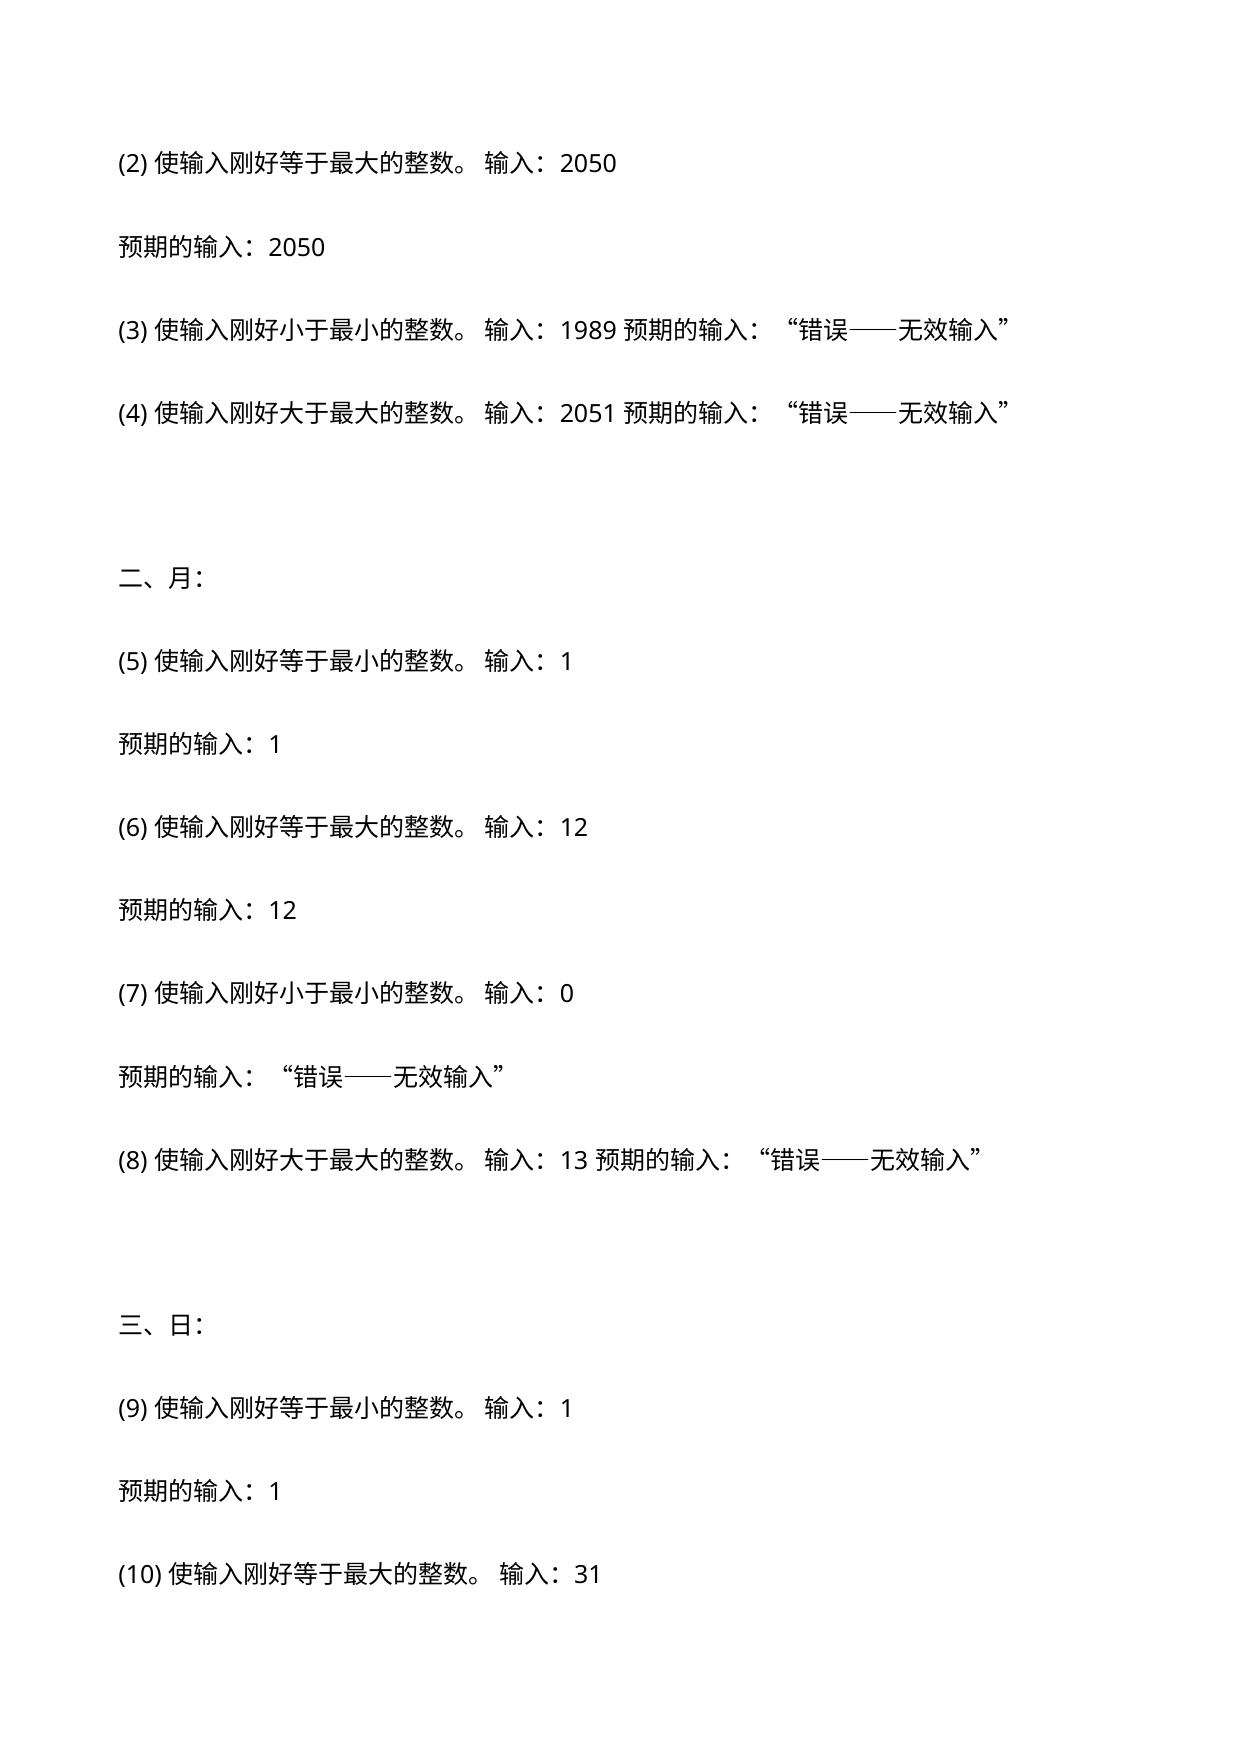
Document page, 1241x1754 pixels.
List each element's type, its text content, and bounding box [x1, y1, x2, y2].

text (7) 使输入刚好小于最小的整数。 输入：0 [118, 959, 1122, 1024]
text 二、月： [118, 544, 1122, 609]
text 预期的输入：1 [118, 1457, 1122, 1522]
text 三、日： [118, 1291, 1122, 1356]
text 预期的输入：12 [118, 876, 1122, 941]
text (2) 使输入刚好等于最大的整数。 输入：2050 [118, 129, 1122, 194]
text (5) 使输入刚好等于最小的整数。 输入：1 [118, 627, 1122, 692]
text 预期的输入：“错误——无效输入” [118, 1043, 1122, 1108]
text (9) 使输入刚好等于最小的整数。 输入：1 [118, 1374, 1122, 1439]
text 预期的输入：2050 [118, 213, 1122, 278]
text 预期的输入：1 [118, 710, 1122, 775]
text (8) 使输入刚好大于最大的整数。 输入：13 预期的输入：“错误——无效输入” [118, 1126, 1122, 1191]
text (6) 使输入刚好等于最大的整数。 输入：12 [118, 793, 1122, 858]
text (4) 使输入刚好大于最大的整数。 输入：2051 预期的输入：“错误——无效输入” [118, 379, 1122, 444]
text (10) 使输入刚好等于最大的整数。 输入：31 [118, 1540, 1122, 1605]
text (3) 使输入刚好小于最小的整数。 输入：1989 预期的输入：“错误——无效输入” [118, 296, 1122, 361]
